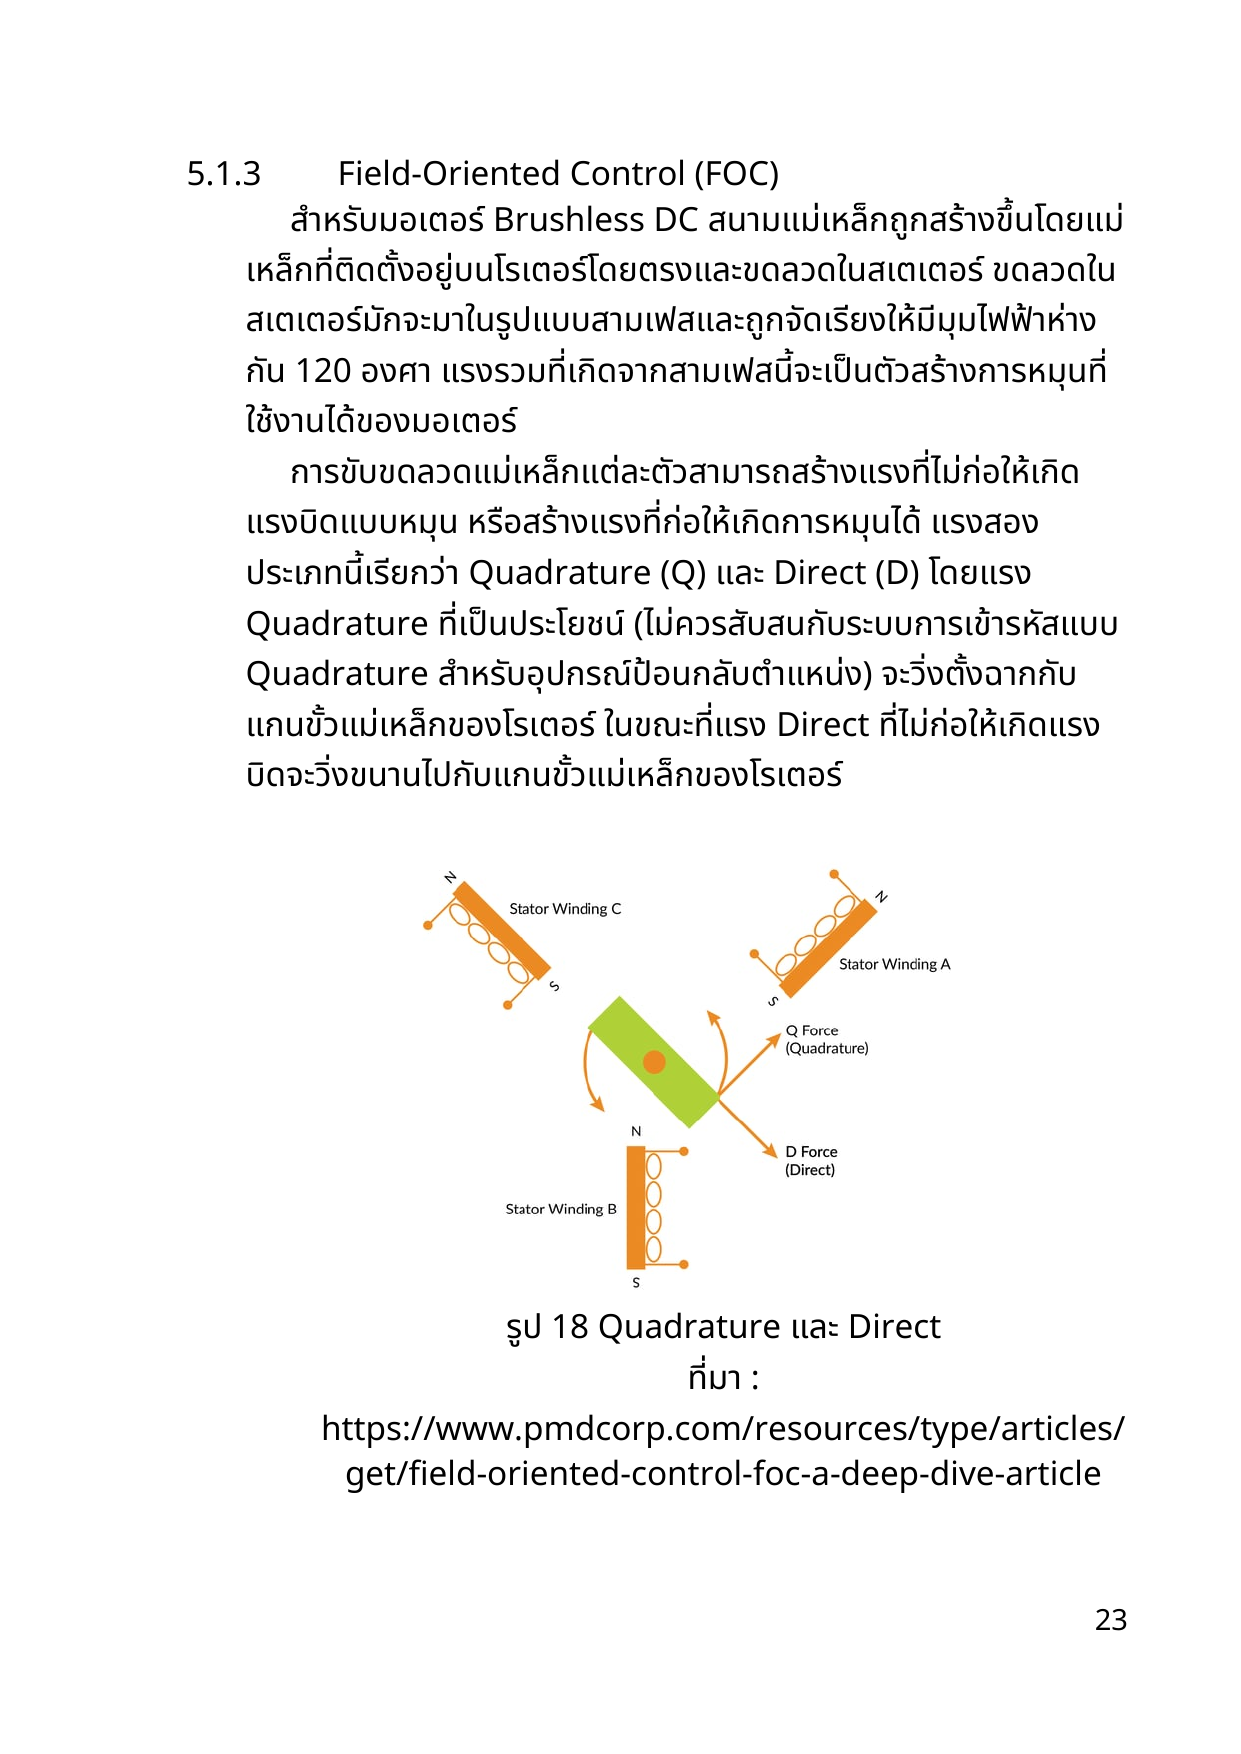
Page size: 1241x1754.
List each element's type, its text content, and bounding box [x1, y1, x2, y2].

picture [391, 847, 982, 1304]
text การขับขดลวดแม่เหล็กแต่ละตัวสามารถสร้างแรงที่ไม่ก่อให้เกิดแรงบิดแบบหมุน หรือสร้างแรงที่ก่อให้เกิดการหมุนได้ แรงสองประเภทนี้เรียกว่า Quadrature (Q) และ Direct (D) โดยแรง Quadrature ที่เป็นประโยชน์ (ไม่ควรสับสนกับระบบการเข้ารหัสแบบ Quadrature สำหรับอุปกรณ์ป้อนกลับตำแหน่ง) จะวิ่งตั้งฉากกับแกนขั้วแม่เหล็กของโรเตอร์ ในขณะที่แรง Direct ที่ไม่ก่อให้เกิดแรงบิดจะวิ่งขนานไปกับแกนขั้วแม่เหล็กของโรเตอร์ [245, 448, 1128, 802]
text รูป 18 Quadrature และ Direct ที่มา : https://www.pmdcorp.com/resources/type/articles/get/field-oriented-control-foc-a-deep-dive-article [319, 1303, 1128, 1495]
subtitle Field-Oriented Control (FOC) [186, 150, 1128, 195]
text สำหรับมอเตอร์ Brushless DC สนามแม่เหล็กถูกสร้างขึ้นโดยแม่เหล็กที่ติดตั้งอยู่บนโรเตอร์โดยตรงและขดลวดในสเตเตอร์ ขดลวดในสเตเตอร์มักจะมาในรูปแบบสามเฟสและถูกจัดเรียงให้มีมุมไฟฟ้าห่างกัน 120 องศา แรงรวมที่เกิดจากสามเฟสนี้จะเป็นตัวสร้างการหมุนที่ใช้งานได้ของมอเตอร์ [245, 195, 1128, 448]
